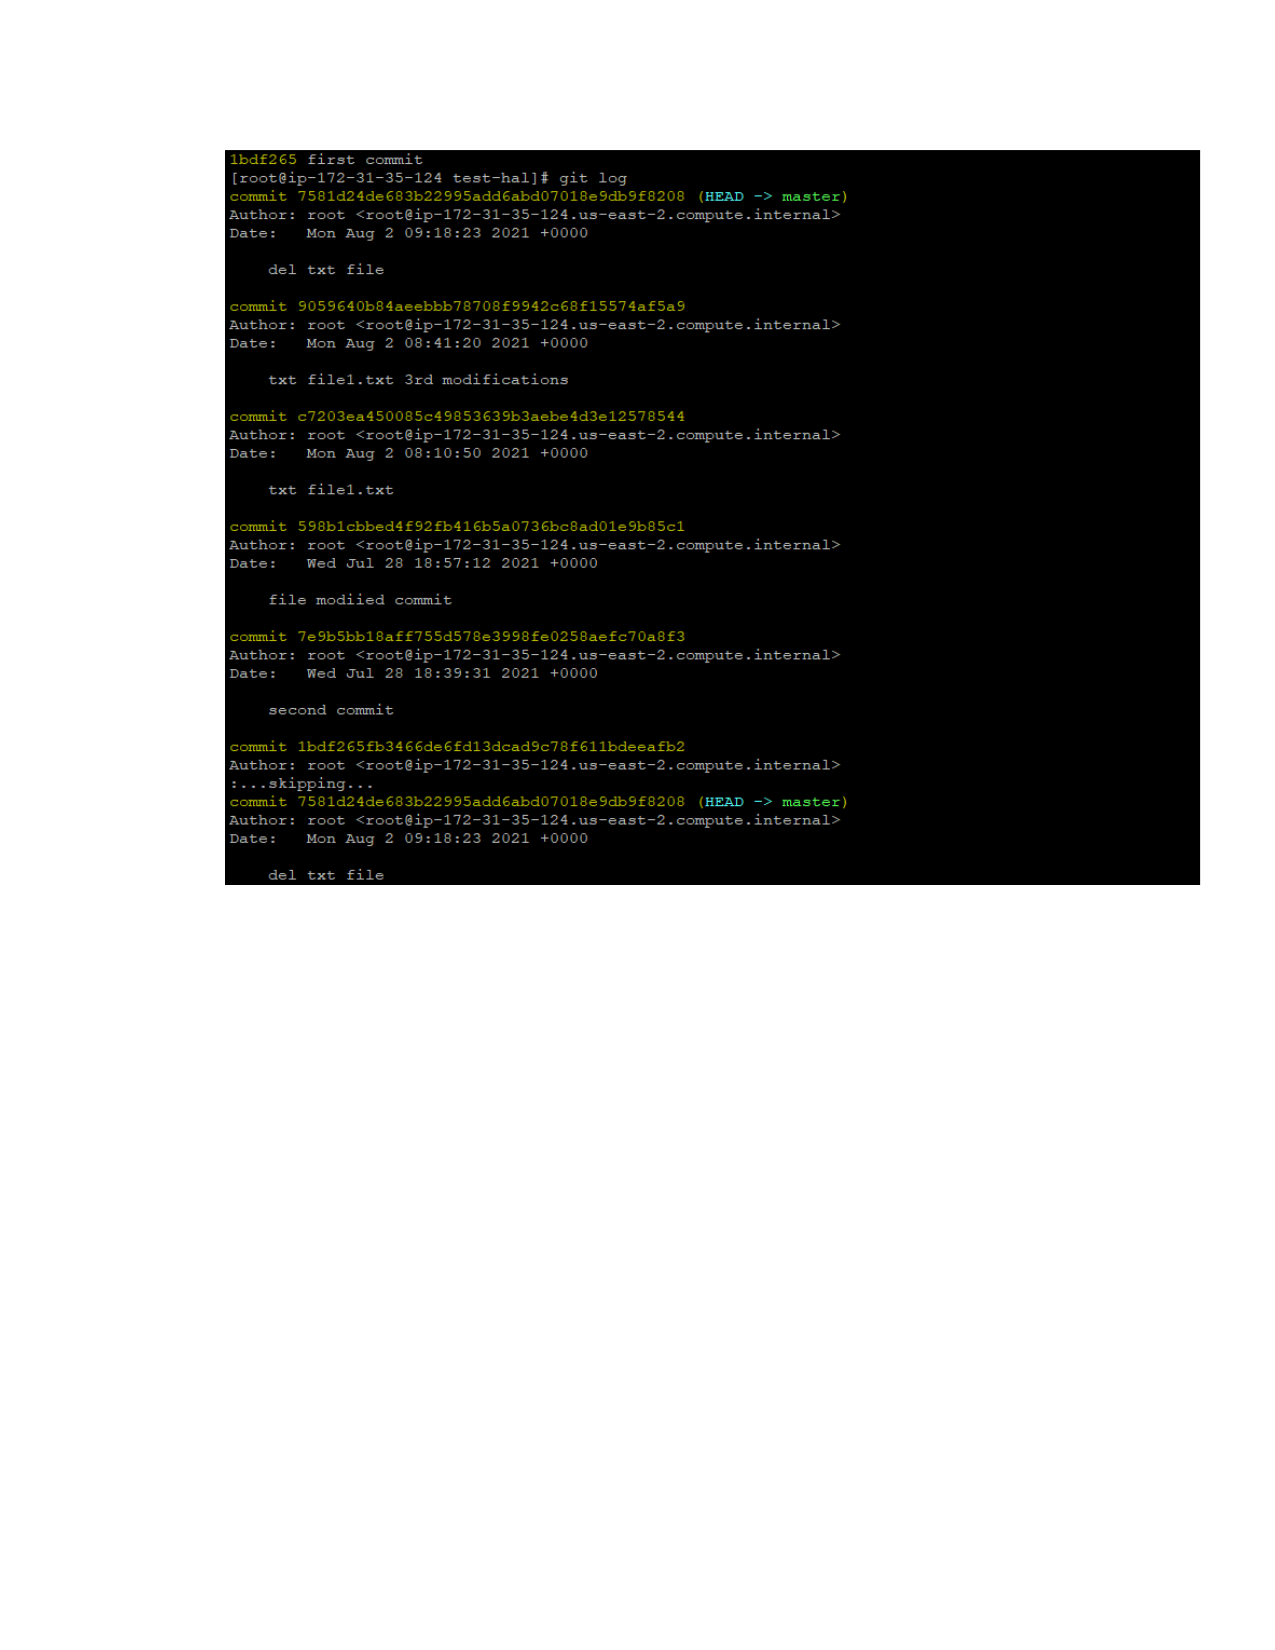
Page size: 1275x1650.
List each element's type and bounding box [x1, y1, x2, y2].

picture [225, 150, 1200, 885]
